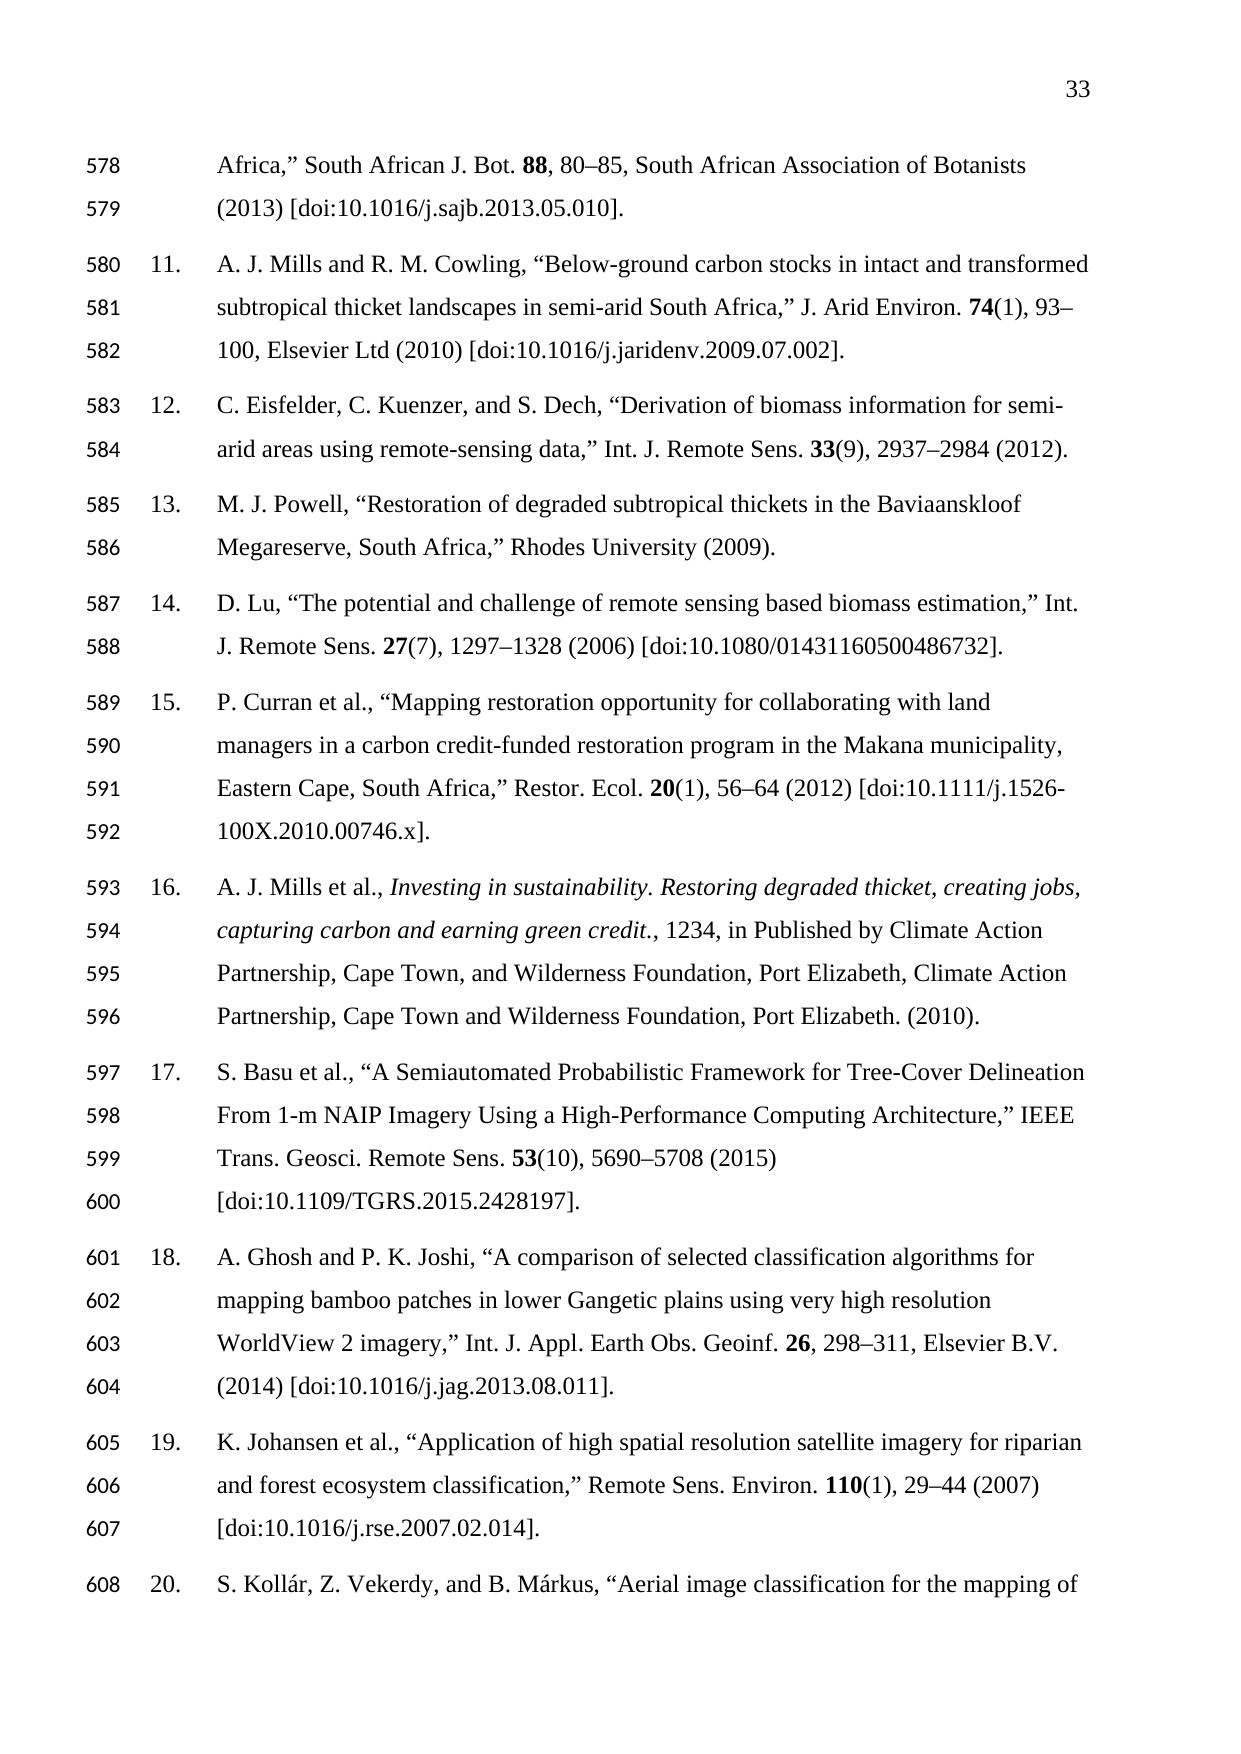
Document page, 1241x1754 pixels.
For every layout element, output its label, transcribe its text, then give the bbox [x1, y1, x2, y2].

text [150, 1569, 1090, 1597]
text 15. P. Curran et al., “Mapping restoration opportunity for collaborating with land managers in a carbon credit-funded restoration program in the Makana municipality, Eastern Cape, South Africa,” Restor. Ecol. 20(1), 56–64 (2012) [doi:10.1111/j.1526-100X.2010.00746.x]. [150, 687, 1090, 845]
text 14. D. Lu, “The potential and challenge of remote sensing based biomass estimation,” Int. J. Remote Sens. 27(7), 1297–1328 (2006) [doi:10.1080/01431160500486732]. [150, 588, 1090, 660]
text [150, 150, 1090, 222]
text 12. C. Eisfelder, C. Kuenzer, and S. Dech, “Derivation of biomass information for semi-arid areas using remote-sensing data,” Int. J. Remote Sens. 33(9), 2937–2984 (2012). [150, 391, 1090, 462]
text 11. A. J. Mills and R. M. Cowling, “Below-ground carbon stocks in intact and transformed subtropical thicket landscapes in semi-arid South Africa,” J. Arid Environ. 74(1), 93–100, Elsevier Ltd (2010) [doi:10.1016/j.jaridenv.2009.07.002]. [150, 249, 1090, 364]
text 13. M. J. Powell, “Restoration of degraded subtropical thickets in the Baviaanskloof Megareserve, South Africa,” Rhodes University (2009). [150, 489, 1090, 561]
text 16. A. J. Mills et al., Investing in sustainability. Restoring degraded thicket, creating jobs, capturing carbon and earning green credit., 1234, in Published by Climate Action Partnership, Cape Town, and Wilderness Foundation, Port Elizabeth, Climate Action Partnership, Cape Town and Wilderness Foundation, Port Elizabeth. (2010). [150, 872, 1090, 1030]
text 18. A. Ghosh and P. K. Joshi, “A comparison of selected classification algorithms for mapping bamboo patches in lower Gangetic plains using very high resolution WorldView 2 imagery,” Int. J. Appl. Earth Obs. Geoinf. 26, 298–311, Elsevier B.V. (2014) [doi:10.1016/j.jag.2013.08.011]. [150, 1242, 1090, 1400]
text 17. S. Basu et al., “A Semiautomated Probabilistic Framework for Tree-Cover Delineation From 1-m NAIP Imagery Using a High-Performance Computing Architecture,” IEEE Trans. Geosci. Remote Sens. 53(10), 5690–5708 (2015) [doi:10.1109/TGRS.2015.2428197]. [150, 1057, 1090, 1215]
text 19. K. Johansen et al., “Application of high spatial resolution satellite imagery for riparian and forest ecosystem classification,” Remote Sens. Environ. 110(1), 29–44 (2007) [doi:10.1016/j.rse.2007.02.014]. [150, 1427, 1090, 1542]
